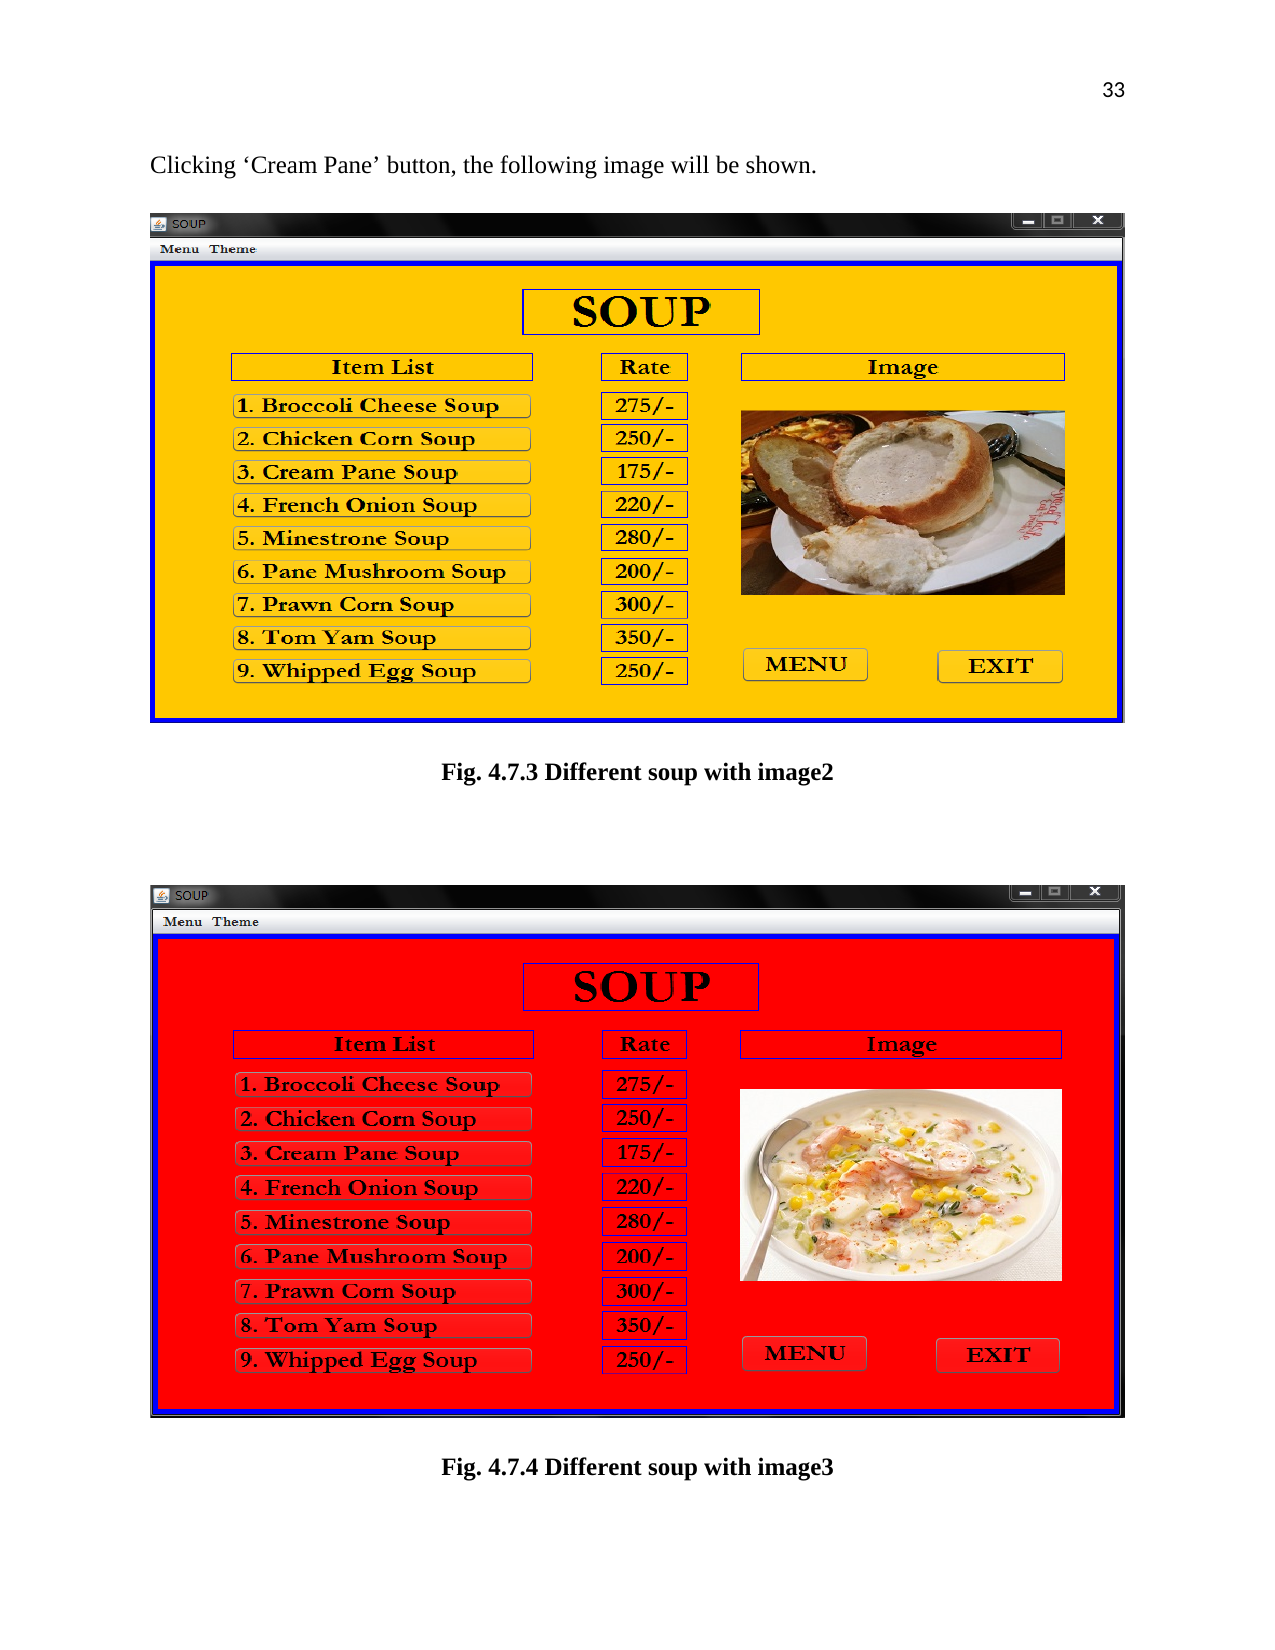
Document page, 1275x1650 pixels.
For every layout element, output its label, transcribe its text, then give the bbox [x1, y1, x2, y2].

text Fig. 4.7.3 Different soup with image2 [150, 757, 1125, 786]
picture [150, 885, 1125, 1418]
text Fig. 4.7.4 Different soup with image3 [150, 1452, 1125, 1481]
text Clicking ‘Cream Pane’ button, the following image will be shown. [150, 150, 1125, 179]
picture [150, 213, 1125, 723]
